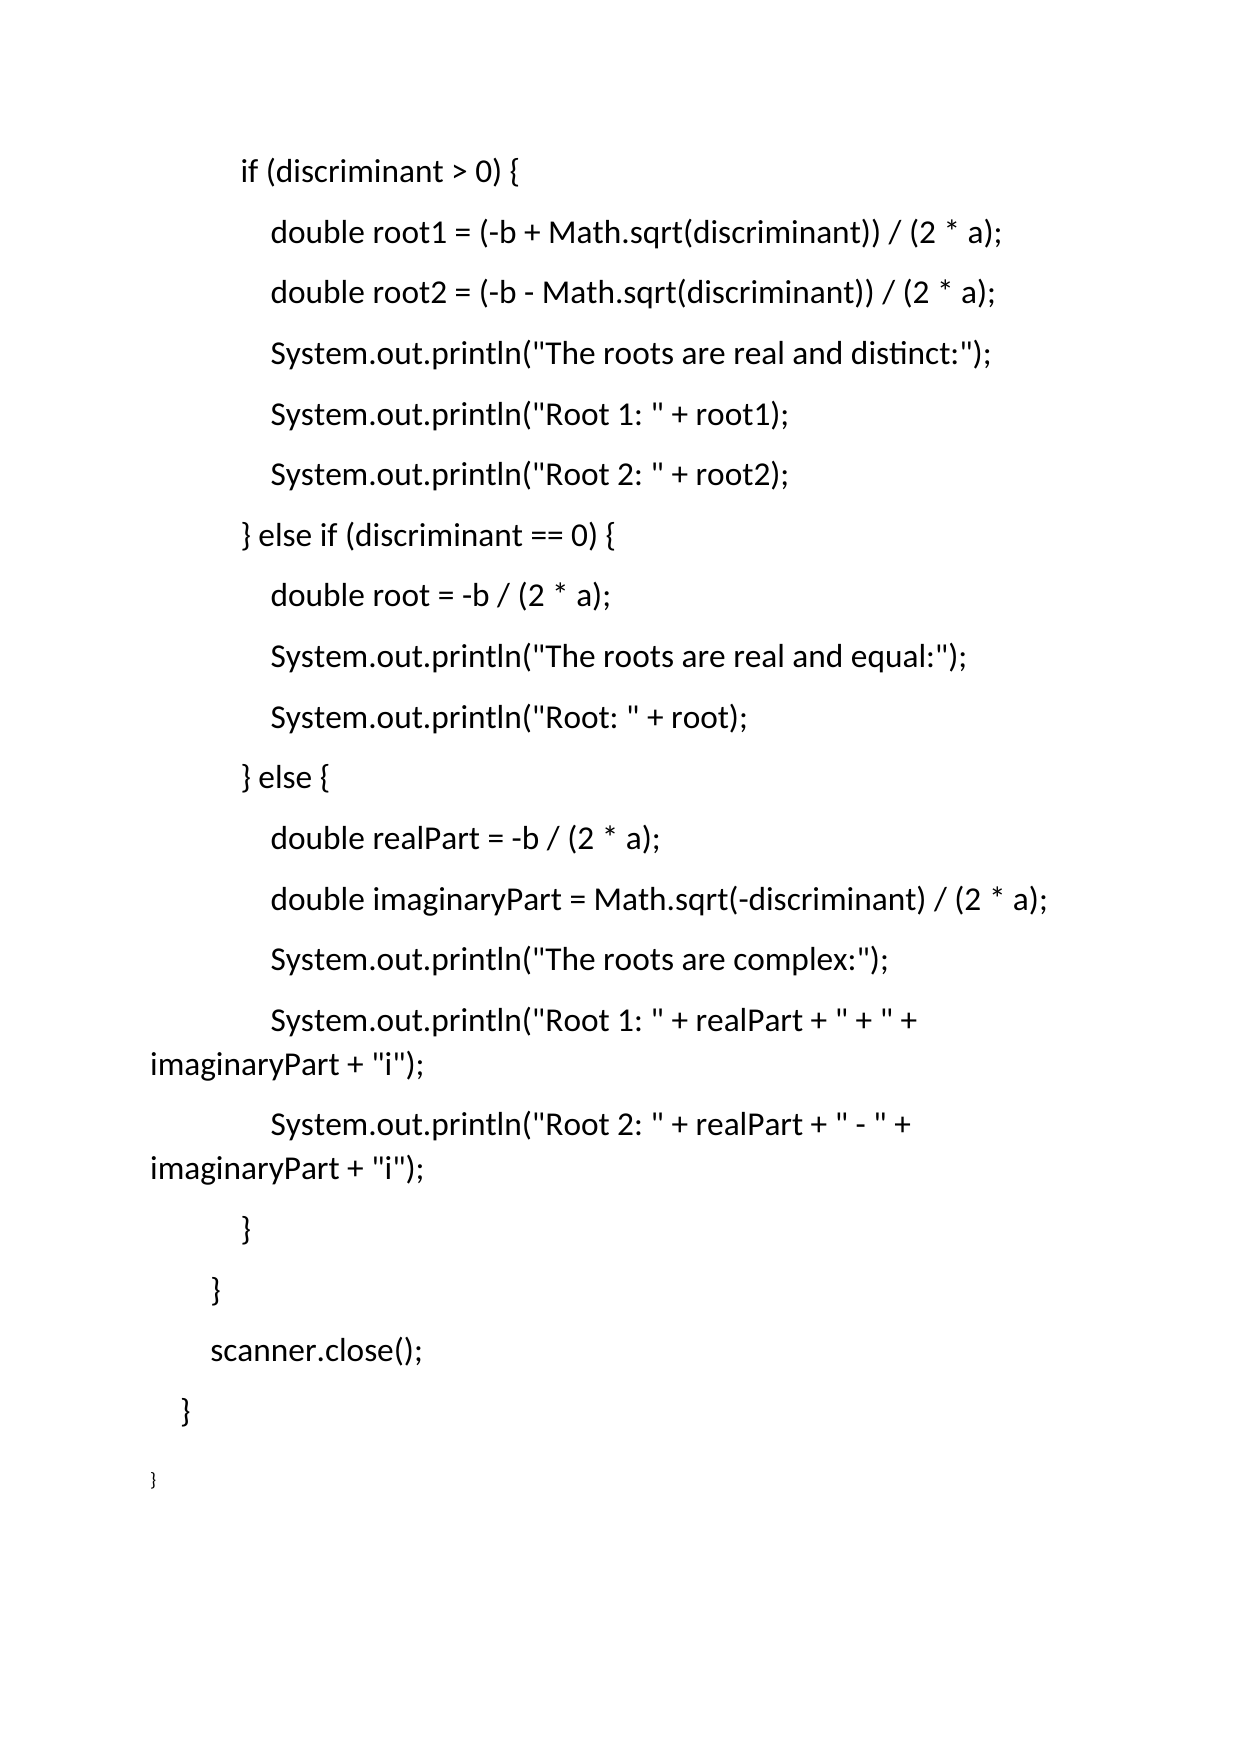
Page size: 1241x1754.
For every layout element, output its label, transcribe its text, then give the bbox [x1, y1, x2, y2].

text } else { [150, 756, 1090, 797]
text double root = -b / (2 * a); [150, 574, 1090, 615]
text } [150, 1390, 1090, 1431]
text System.out.println("Root 2: " + root2); [150, 453, 1090, 494]
text } [150, 1450, 1090, 1491]
text double root2 = (-b - Math.sqrt(discriminant)) / (2 * a); [150, 271, 1090, 312]
text if (discriminant > 0) { [150, 150, 1090, 191]
text System.out.println("Root 1: " + realPart + " + " + imaginaryPart + "i"); [150, 999, 1090, 1083]
text } else if (discriminant == 0) { [150, 514, 1090, 554]
text } [150, 1268, 1090, 1309]
text System.out.println("The roots are real and equal:"); [150, 635, 1090, 676]
text scanner.close(); [150, 1329, 1090, 1370]
text double root1 = (-b + Math.sqrt(discriminant)) / (2 * a); [150, 211, 1090, 251]
text System.out.println("Root: " + root); [150, 696, 1090, 736]
text System.out.println("Root 1: " + root1); [150, 392, 1090, 433]
text double imaginaryPart = Math.sqrt(-discriminant) / (2 * a); [150, 877, 1090, 918]
text System.out.println("The roots are real and distinct:"); [150, 332, 1090, 373]
text double realPart = -b / (2 * a); [150, 817, 1090, 858]
text System.out.println("The roots are complex:"); [150, 938, 1090, 979]
text } [150, 1208, 1090, 1249]
text System.out.println("Root 2: " + realPart + " - " + imaginaryPart + "i"); [150, 1103, 1090, 1188]
